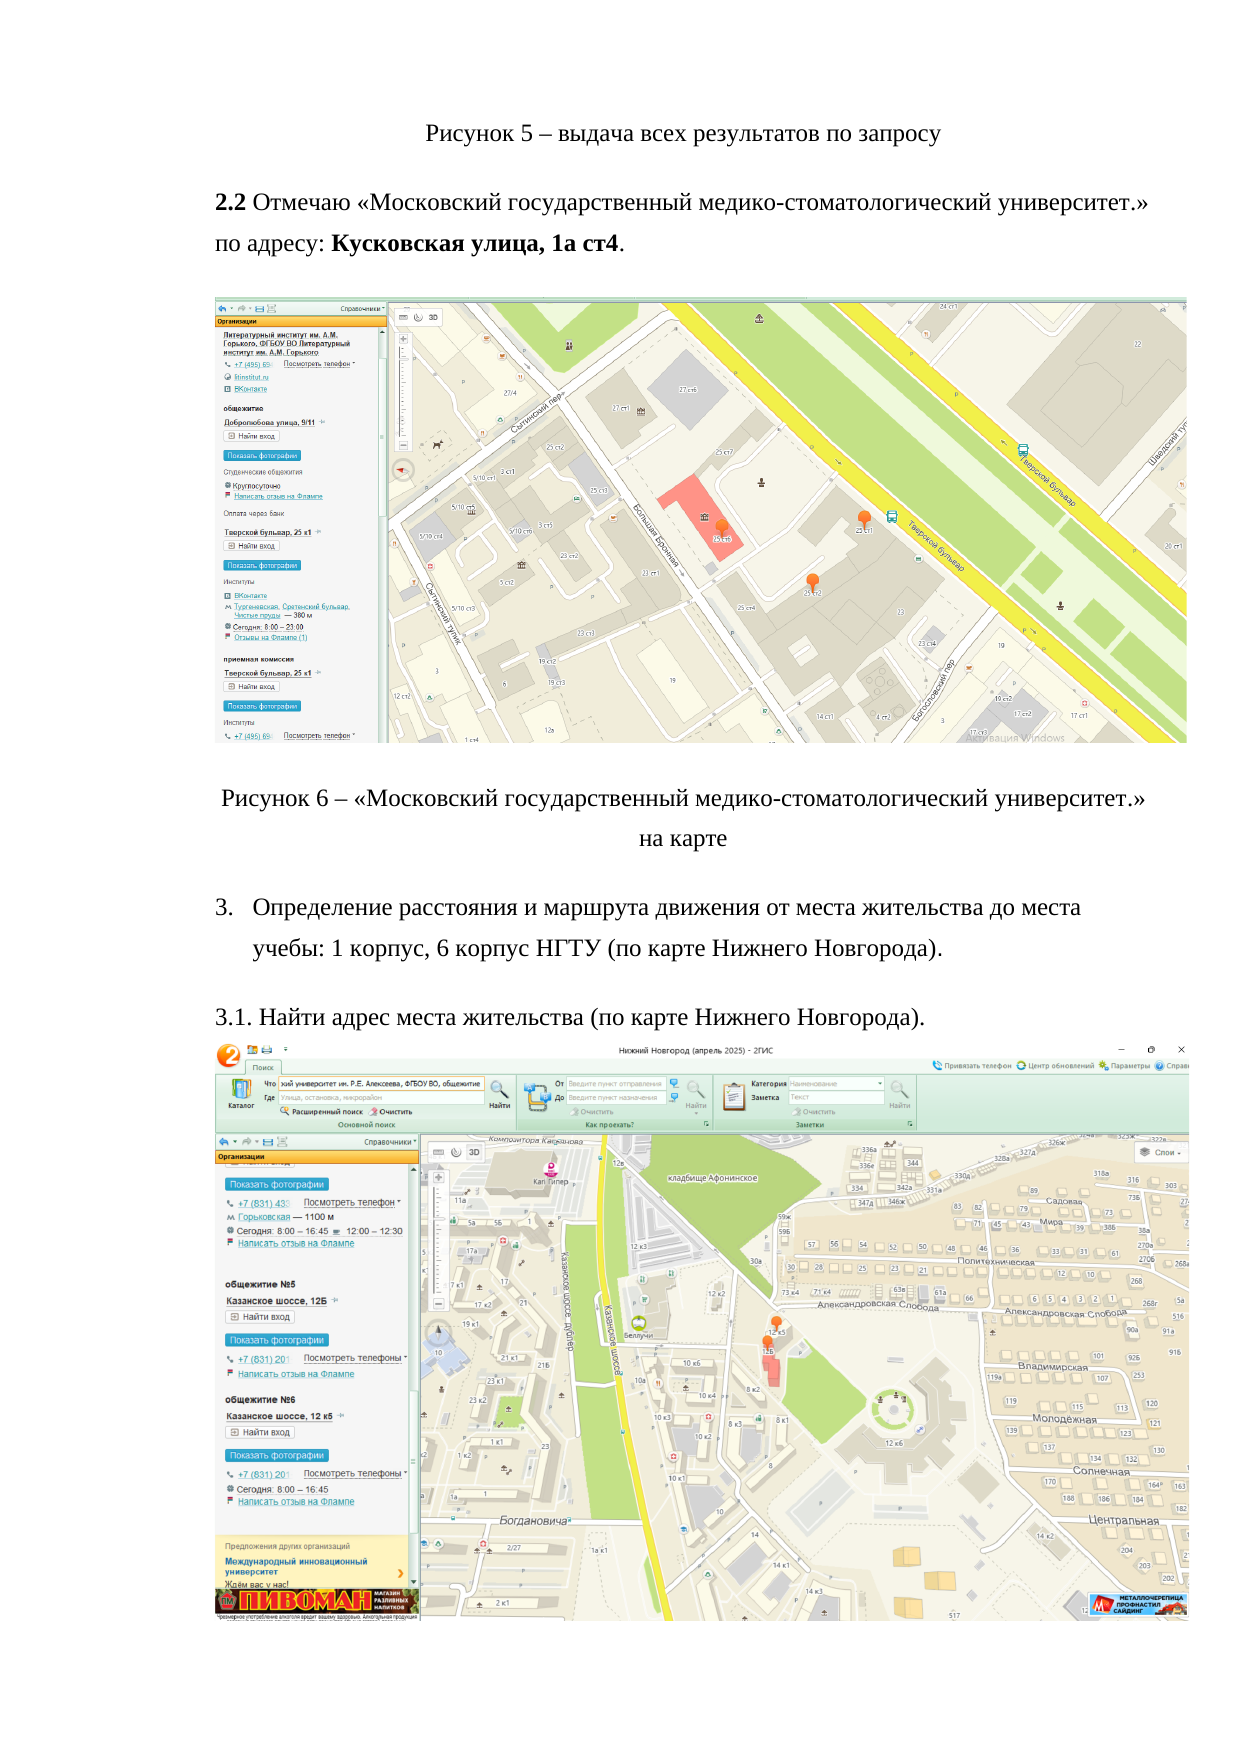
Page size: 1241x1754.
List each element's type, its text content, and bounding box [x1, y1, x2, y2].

text 2.2 Отмечаю «Московский государственный медико-стоматологический университет.» по адресу: Кусковская улица, 1а ст4. [215, 187, 1152, 256]
text Рисунок 5 – выдача всех результатов по запросу [215, 118, 1152, 147]
picture [214, 1041, 1190, 1621]
text Рисунок 6 – «Московский государственный медико-стоматологический университет.» на карте [215, 783, 1152, 852]
picture [214, 297, 1187, 743]
text 3.1. Найти адрес места жительства (по карте Нижнего Новгорода). [215, 1002, 1152, 1041]
list Определение расстояния и маршрута движения от места жительства до места учебы: 1 корпус, 6 корпус НГТУ (по карте Нижнего Новгорода). [215, 892, 1152, 961]
